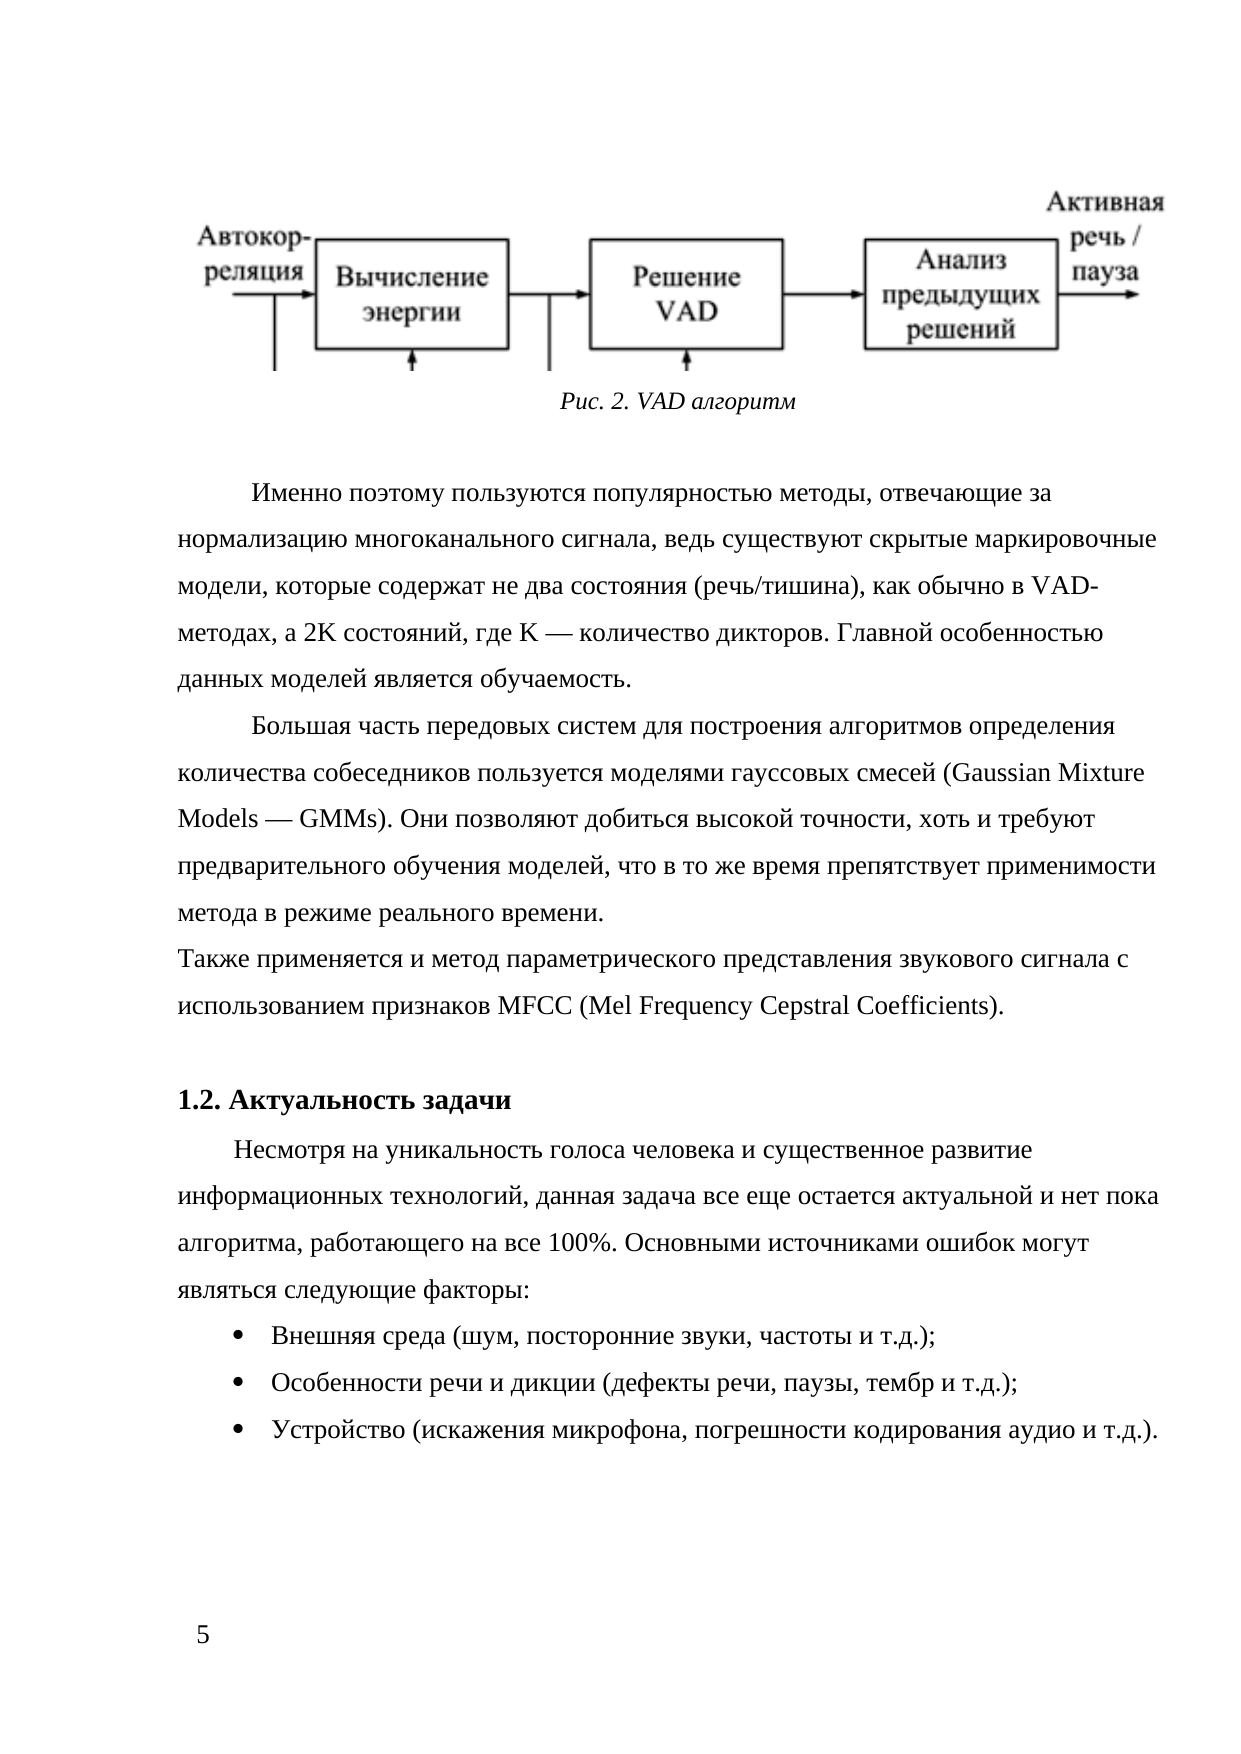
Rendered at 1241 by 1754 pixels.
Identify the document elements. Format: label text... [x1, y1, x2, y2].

list Особенности речи и дикции (дефекты речи, паузы, тембр и т.д.); [233, 1366, 1181, 1397]
picture [191, 188, 1167, 371]
text 1.2. Актуальность задачи [177, 1082, 1181, 1116]
list Устройство (искажения микрофона, погрешности кодирования аудио и т.д.). [233, 1413, 1181, 1444]
list Внешняя среда (шум, посторонние звуки, частоты и т.д.); [233, 1319, 1181, 1351]
text Большая часть передовых систем для построения алгоритмов определения количества собеседников пользуется моделями гауссовых смесей (Gaussian Mixture Models — GMMs). Они позволяют добиться высокой точности, хоть и требуют предварительного обучения моделей, что в то же время препятствует применимости метода в режиме реального времени. [177, 709, 1181, 927]
text Рис. 2. VAD алгоритм [177, 386, 1181, 415]
text Несмотря на уникальность голоса человека и существенное развитие информационных технологий, данная задача все еще остается актуальной и нет пока алгоритма, работающего на все 100%. Основными источниками ошибок могут являться следующие факторы: [177, 1133, 1181, 1304]
text Также применяется и метод параметрического представления звукового сигнала с использованием признаков MFCC (Mel Frequency Cepstral Coefficients). [177, 942, 1181, 1020]
text Именно поэтому пользуются популярностью методы, отвечающие за нормализацию многоканального сигнала, ведь существуют скрытые маркировочные модели, которые содержат не два состояния (речь/тишина), как обычно в VAD-методах, а 2K состояний, где K — количество дикторов. Главной особенностью данных моделей является обучаемость. [177, 476, 1181, 693]
